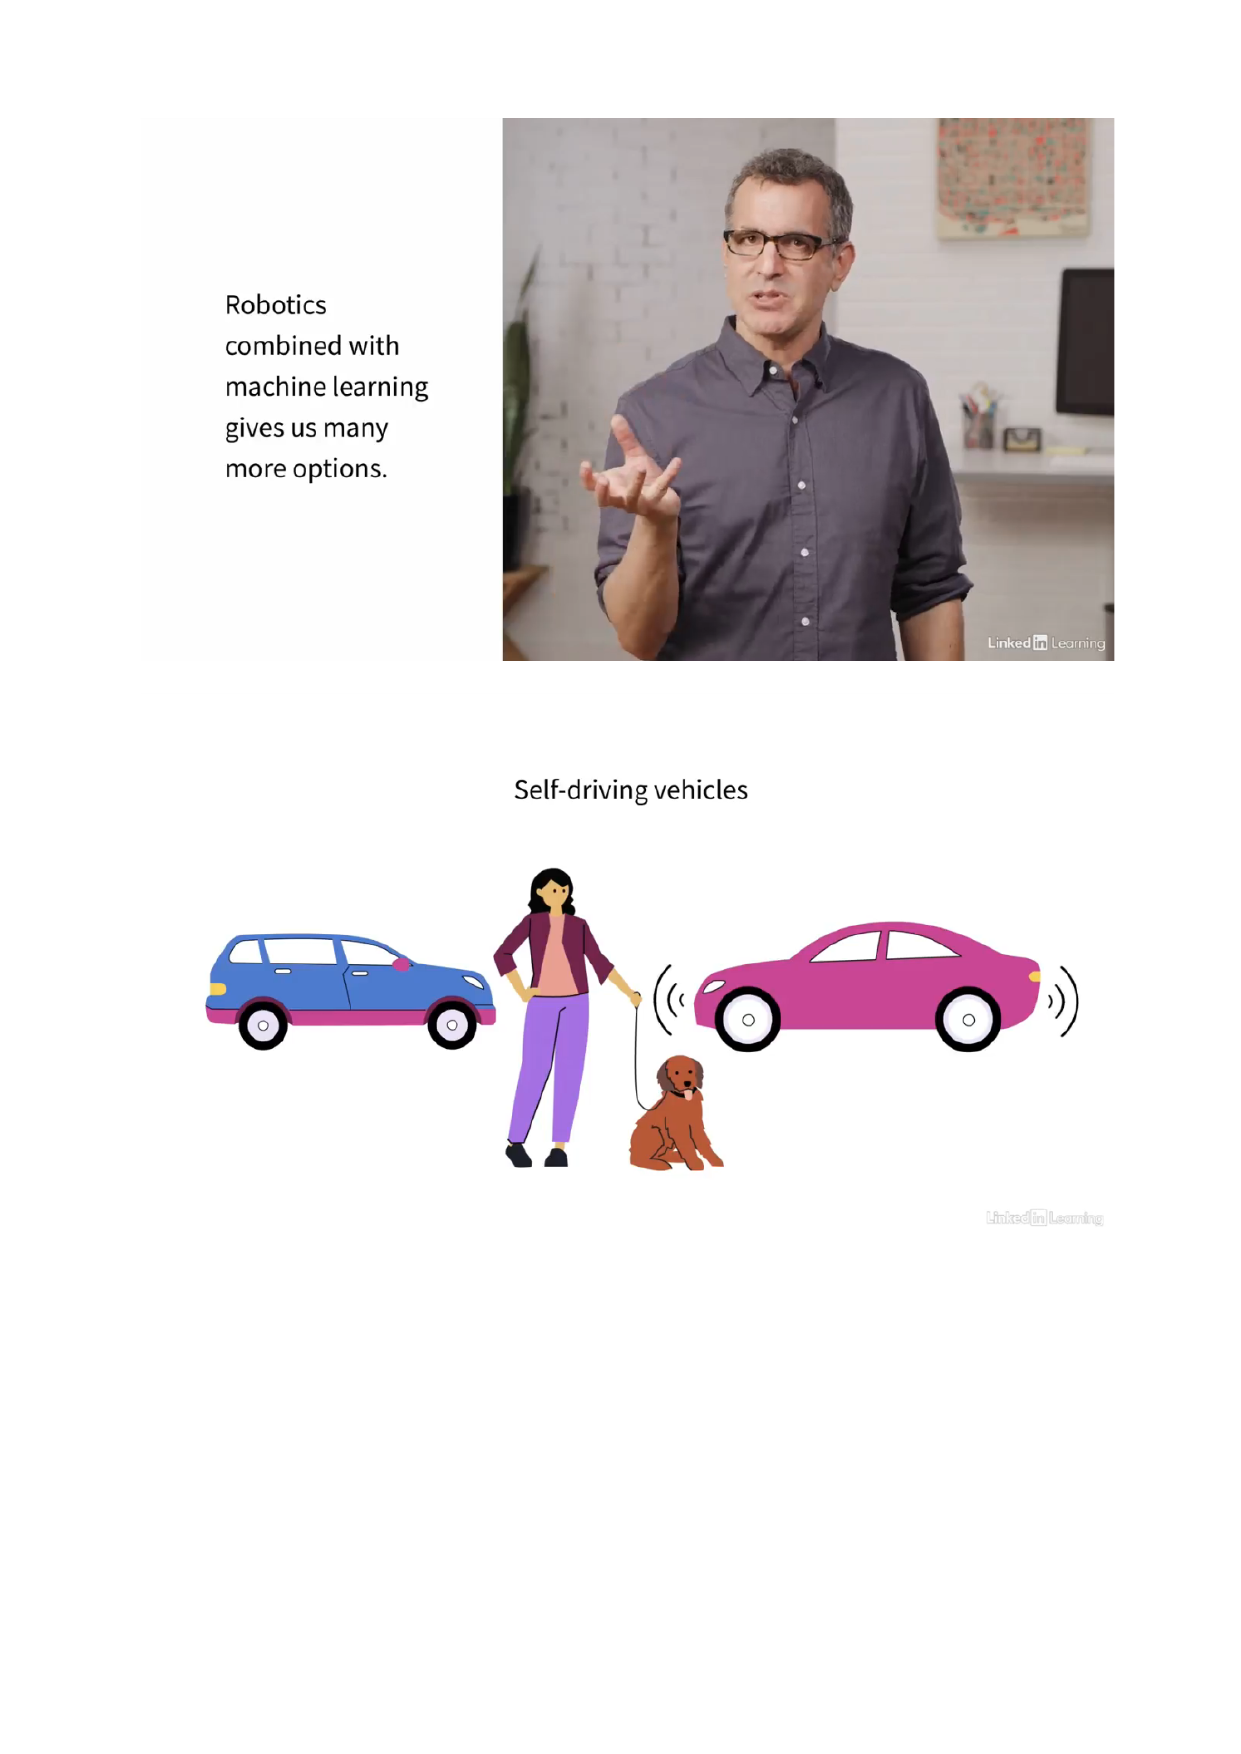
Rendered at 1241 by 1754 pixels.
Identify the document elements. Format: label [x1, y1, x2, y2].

picture [140, 693, 1115, 1236]
picture [140, 118, 1115, 661]
